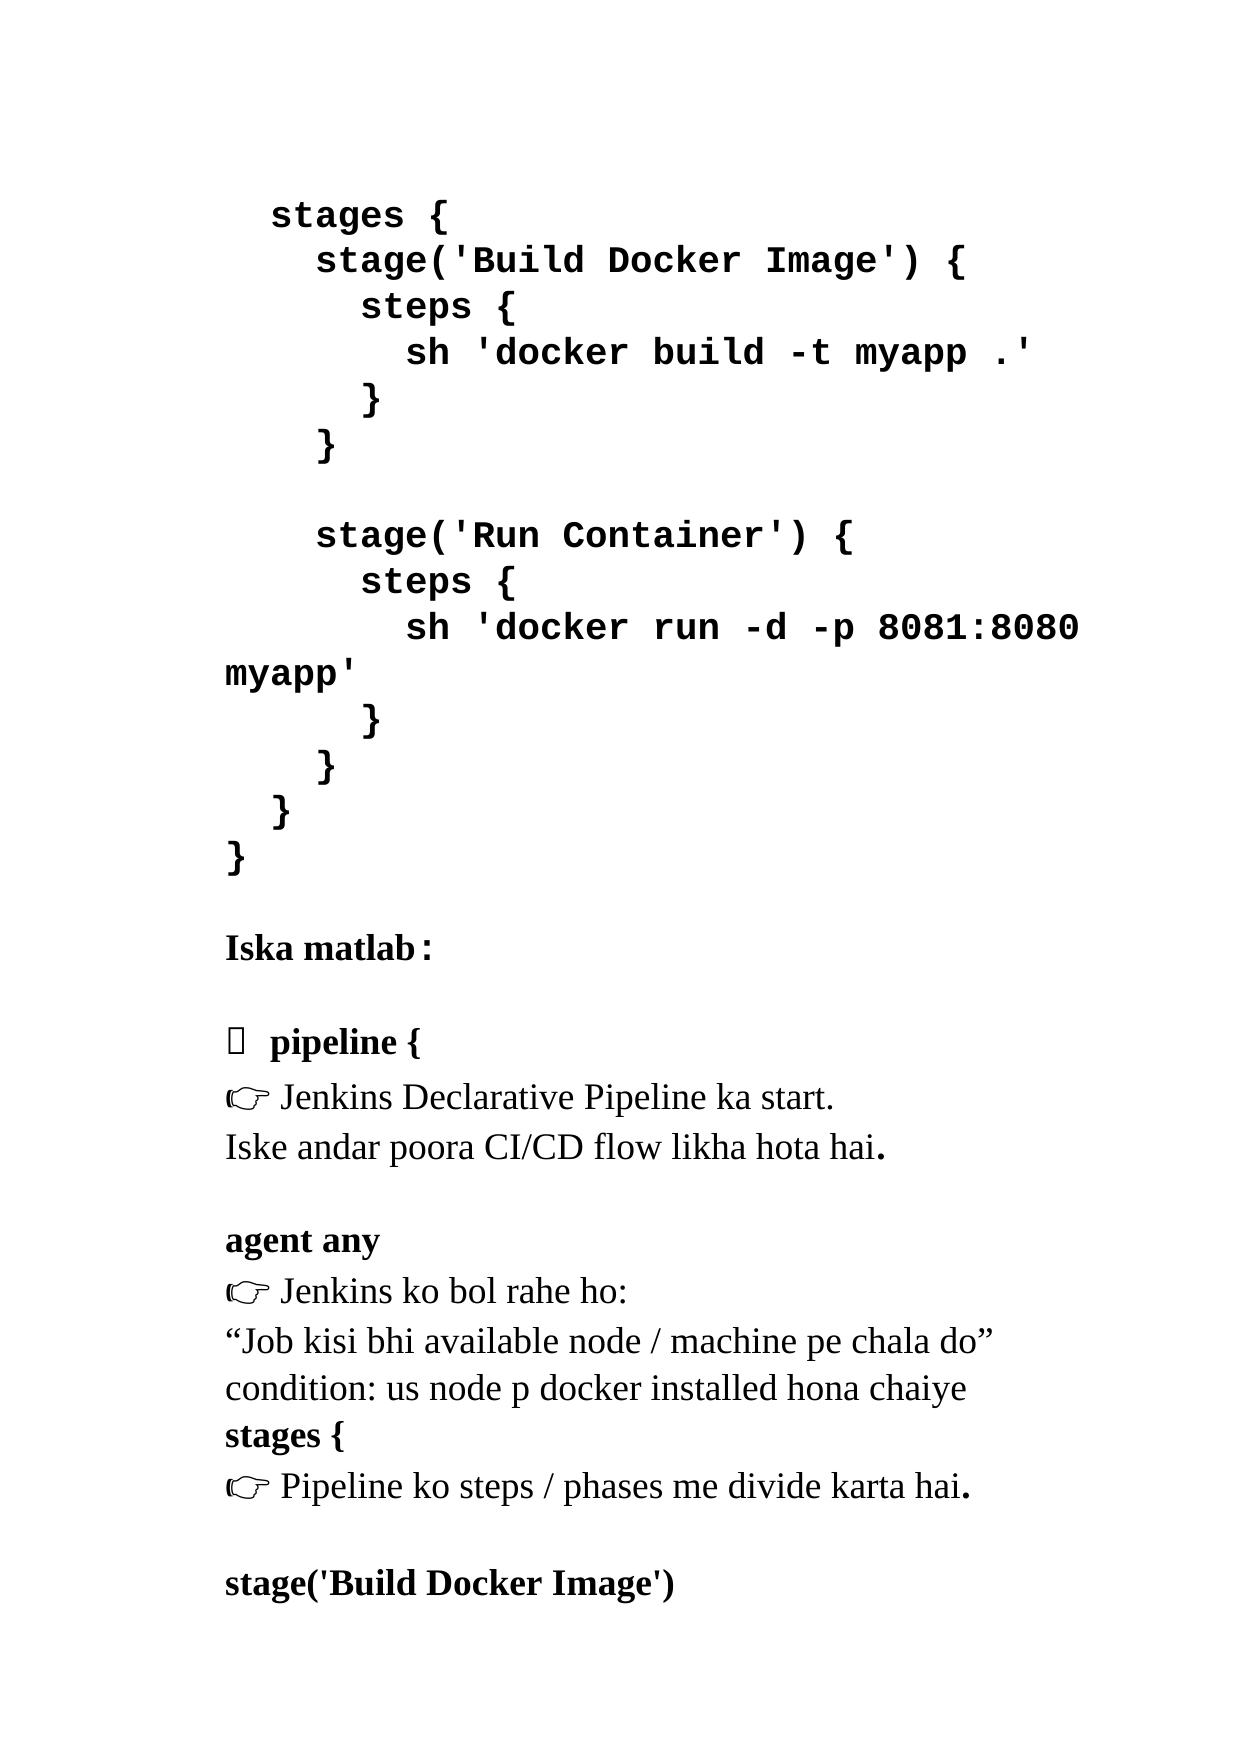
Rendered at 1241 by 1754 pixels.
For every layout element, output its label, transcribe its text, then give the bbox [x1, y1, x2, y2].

list 🔵 pipeline { [225, 1014, 1090, 1066]
list } [225, 746, 1090, 788]
list } [225, 379, 1090, 422]
list sh 'docker build -t myapp .' [225, 333, 1090, 376]
list Iska matlab: [225, 926, 1090, 972]
list stage('Run Container') { [225, 517, 1090, 559]
list stage('Build Docker Image') [225, 1560, 1090, 1603]
list agent any [225, 1217, 1090, 1260]
list stages { [225, 196, 1090, 238]
list “Job kisi bhi available node / machine pe chala do” condition: us node p docker installed hona chaiye [225, 1319, 1090, 1409]
list } [225, 425, 1090, 467]
list 👉 Pipeline ko steps / phases me divide karta hai. [225, 1459, 1090, 1510]
list sh 'docker run -d -p 8081:8080 myapp' [225, 608, 1090, 697]
list stages { [225, 1412, 1090, 1455]
list steps { [225, 287, 1090, 330]
list } [225, 792, 1090, 834]
list } [225, 837, 1090, 880]
list 👉 Jenkins Declarative Pipeline ka start. Iske andar poora CI/CD flow likha hota hai. [225, 1070, 1090, 1167]
list 👉 Jenkins ko bol rahe ho: [225, 1264, 1090, 1315]
list stage('Build Docker Image') { [225, 242, 1090, 284]
list steps { [225, 562, 1090, 605]
list } [225, 700, 1090, 742]
